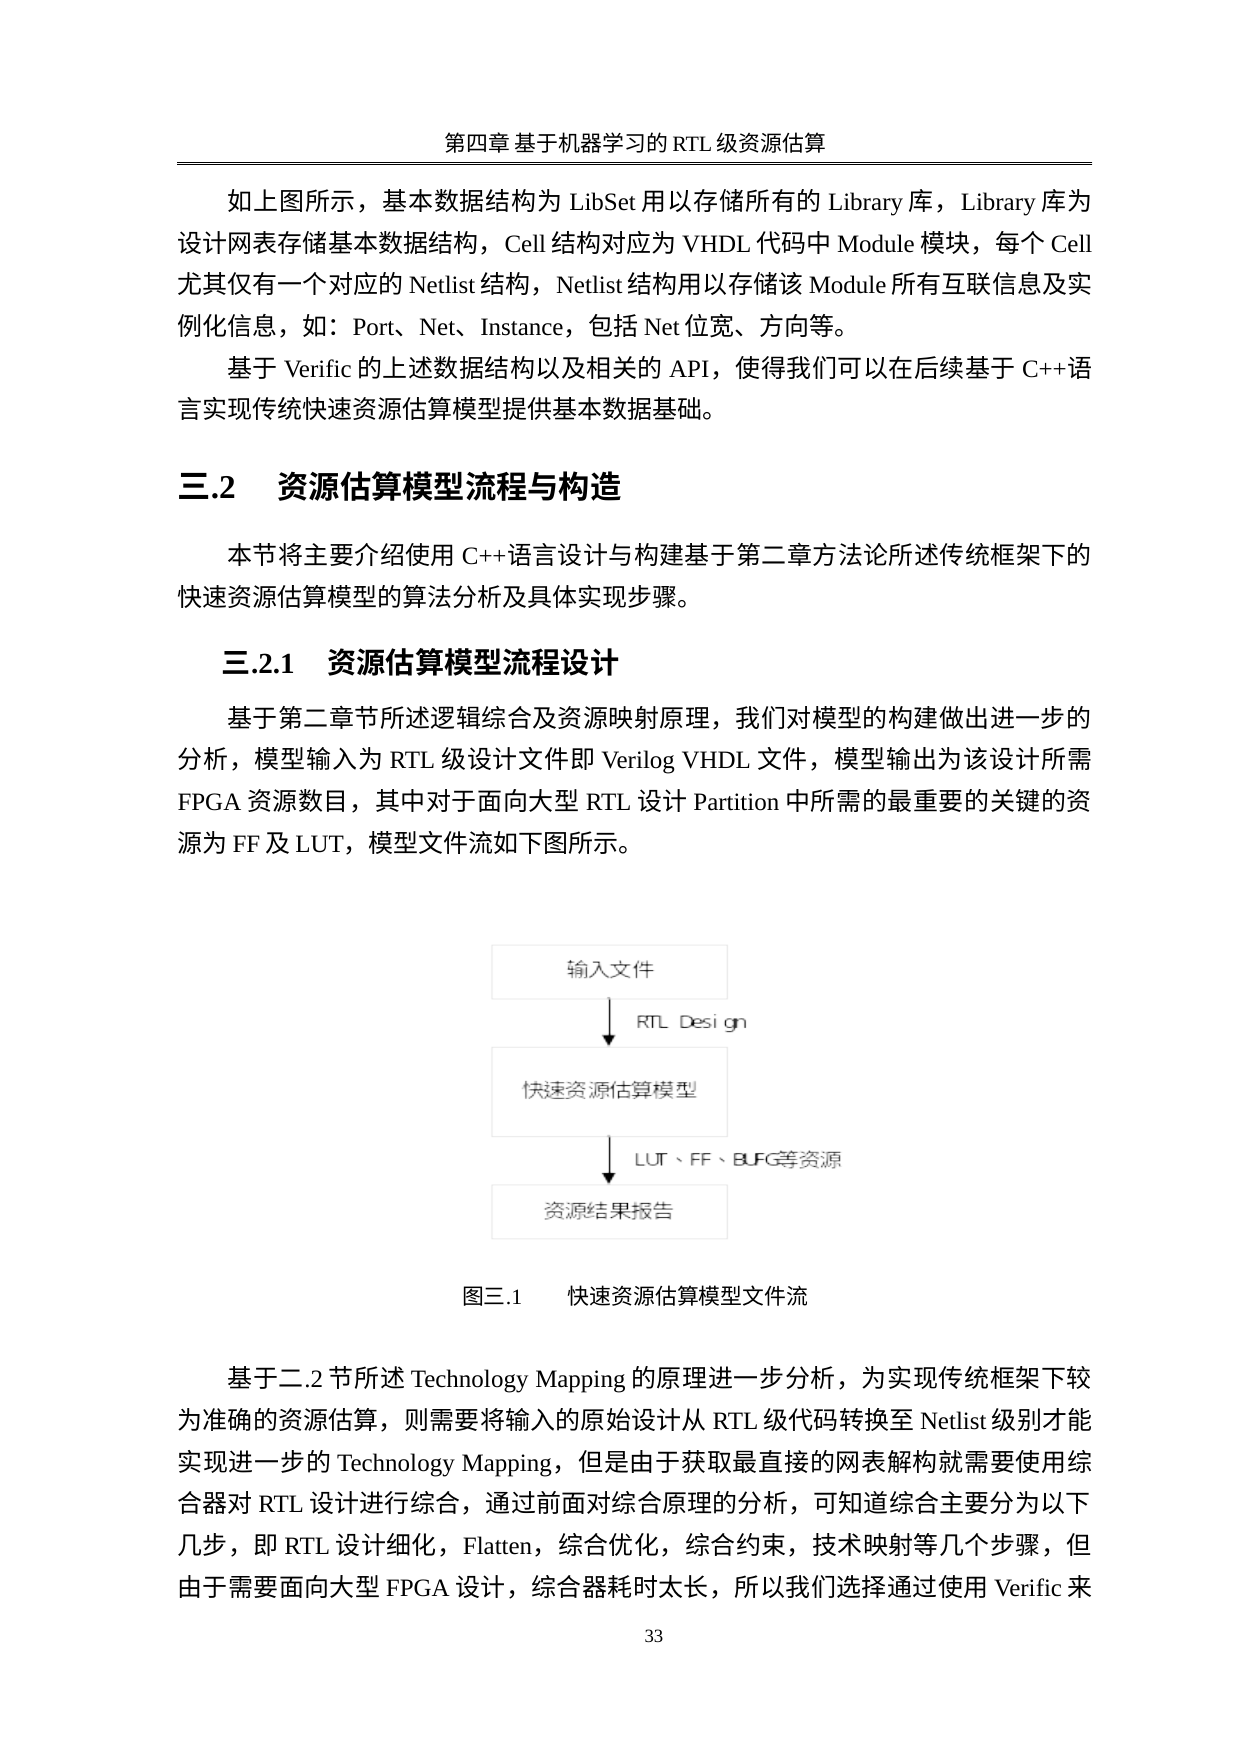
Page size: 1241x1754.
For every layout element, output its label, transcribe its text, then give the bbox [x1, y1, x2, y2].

text 本节将主要介绍使用C++语言设计与构建基于第二章方法论所述传统框架下的快速资源估算模型的算法分析及具体实现步骤。 [177, 531, 1092, 615]
text 基于Verific的上述数据结构以及相关的API，使得我们可以在后续基于C++语言实现传统快速资源估算模型提供基本数据基础。 [177, 344, 1092, 427]
text 基于第二章节所述逻辑综合及资源映射原理，我们对模型的构建做出进一步的分析，模型输入为RTL级设计文件即Verilog VHDL文件，模型输出为该设计所需FPGA资源数目，其中对于面向大型RTL设计Partition中所需的最重要的关键的资源为FF及LUT，模型文件流如下图所示。 [177, 694, 1092, 861]
subtitle 资源估算模型流程与构造 [177, 465, 1092, 506]
text 如上图所示，基本数据结构为LibSet用以存储所有的Library库，Library库为设计网表存储基本数据结构，Cell结构对应为VHDL代码中Module模块，每个Cell尤其仅有一个对应的Netlist结构，Netlist结构用以存储该Module所有互联信息及实例化信息，如：Port、Net、Instance，包括Net位宽、方向等。 [177, 177, 1092, 344]
subtitle 资源估算模型流程设计 [222, 640, 1092, 681]
text 快速资源估算模型文件流 [177, 1271, 1092, 1313]
